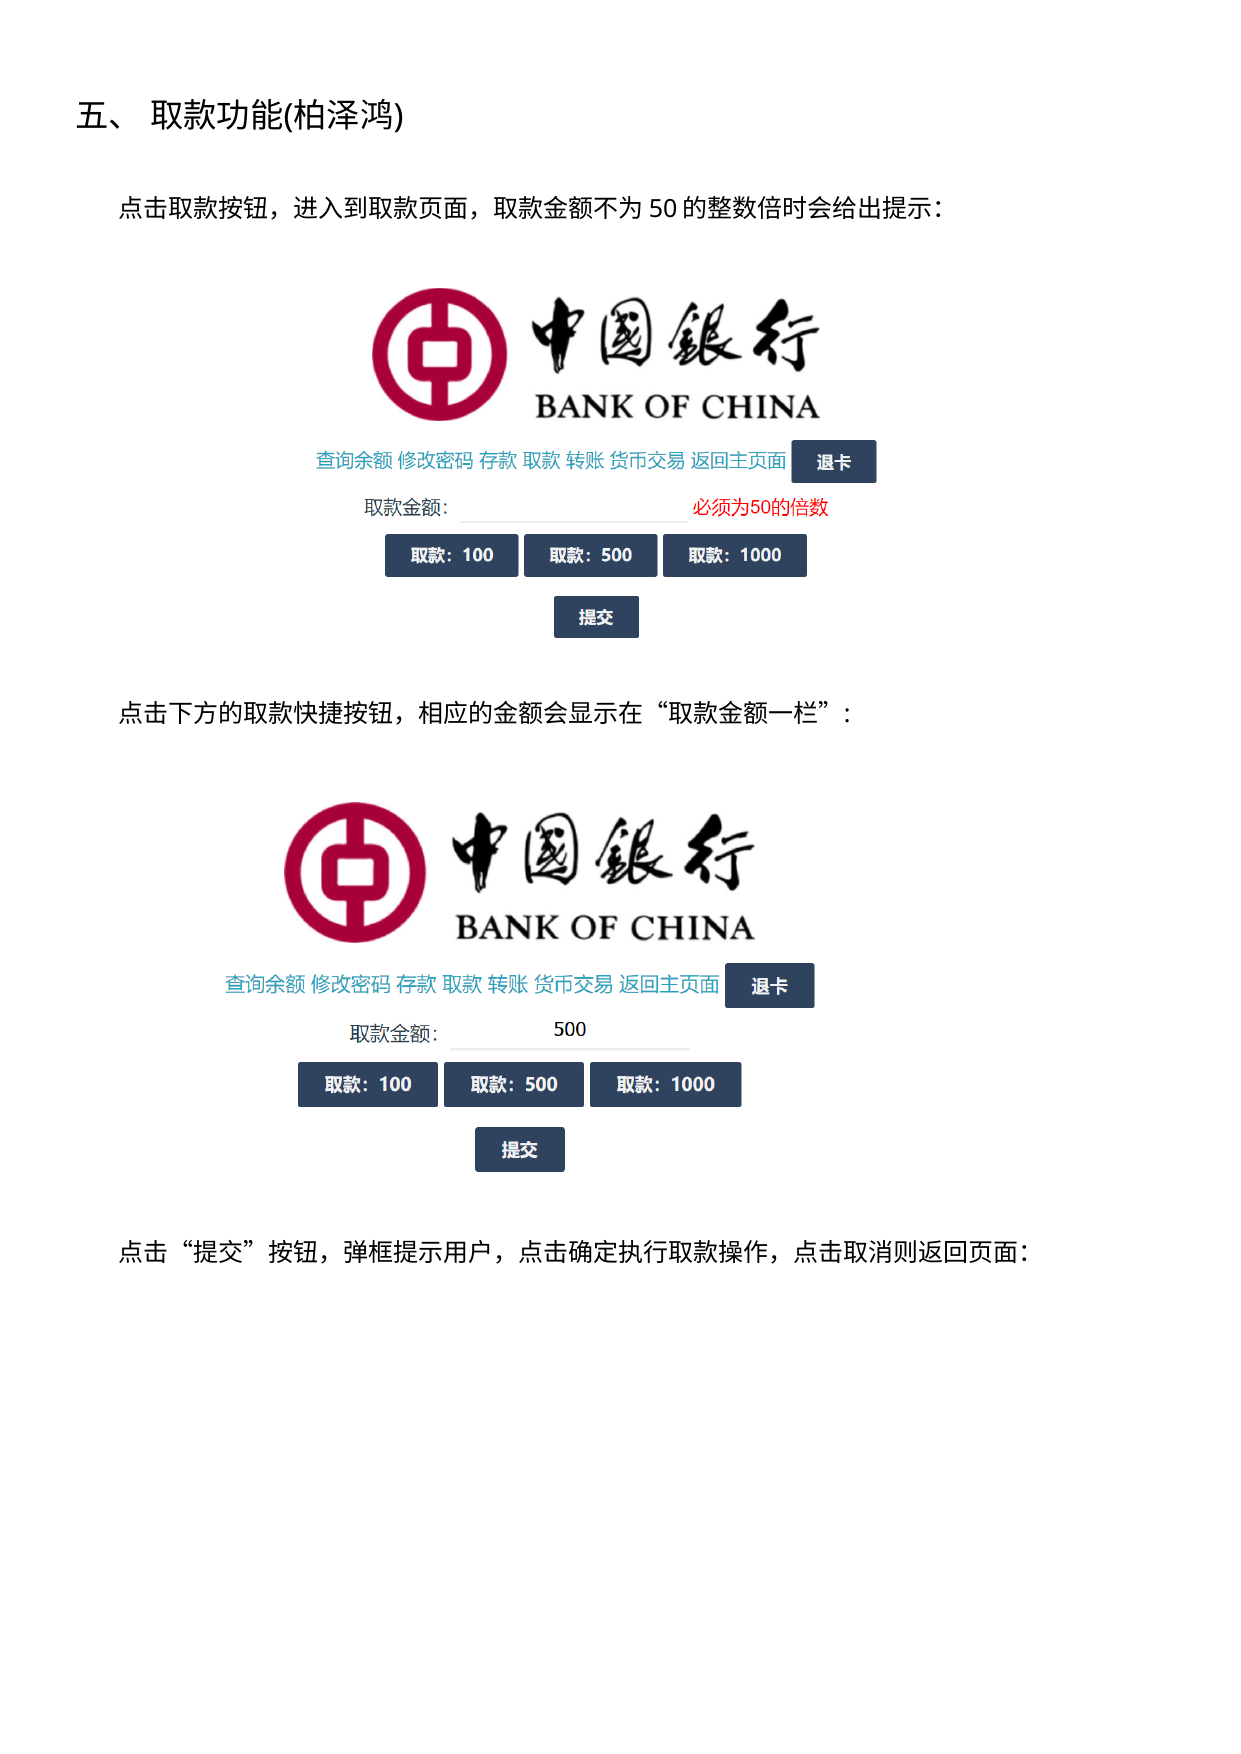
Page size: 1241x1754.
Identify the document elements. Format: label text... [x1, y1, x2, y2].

picture [203, 770, 830, 1190]
picture [293, 265, 896, 648]
text 点击“提交”按钮，弹框提示用户，点击确定执行取款操作，点击取消则返回页面： [75, 1218, 1165, 1283]
text 点击下方的取款快捷按钮，相应的金额会显示在“取款金额一栏”: [75, 679, 1165, 744]
list 取款功能(柏泽鸿) [75, 81, 1165, 146]
text 点击取款按钮，进入到取款页面，取款金额不为50的整数倍时会给出提示： [119, 174, 1165, 239]
